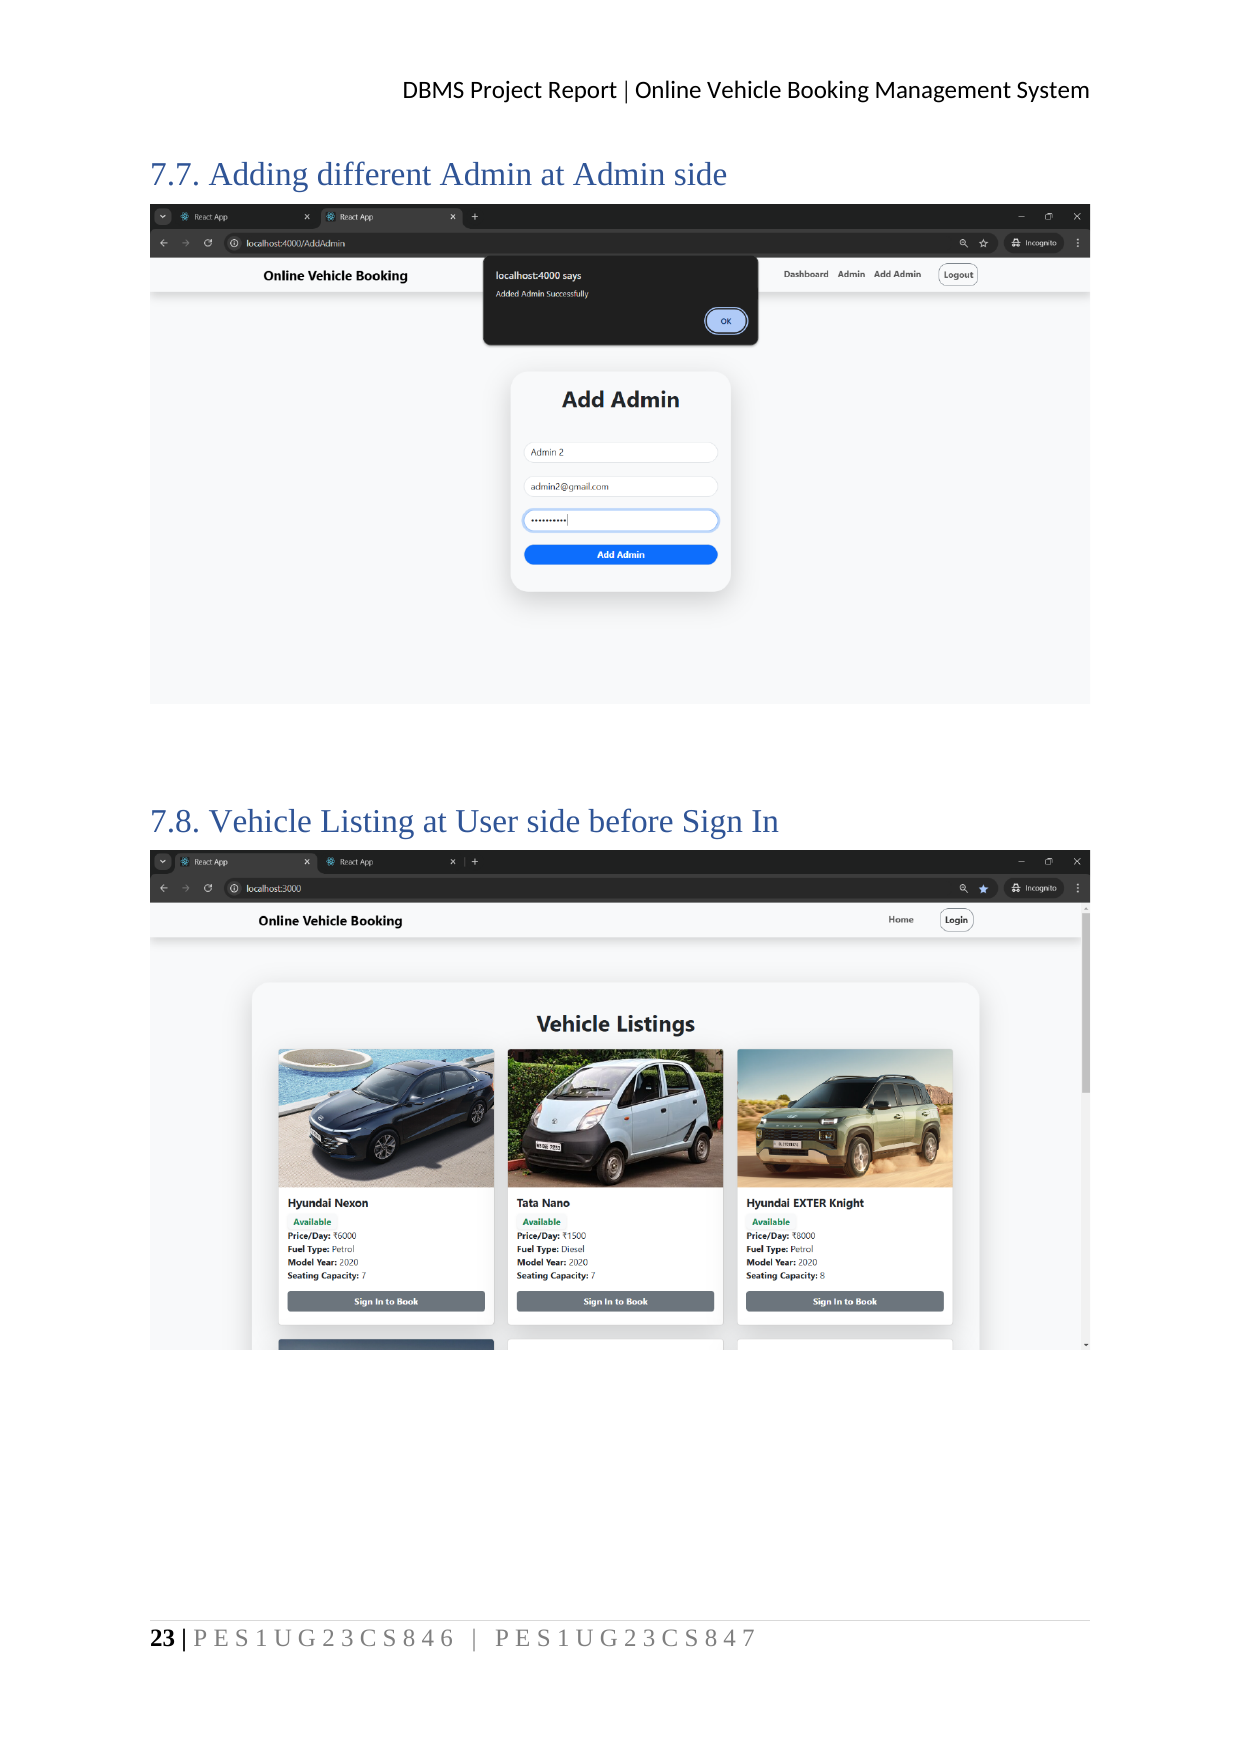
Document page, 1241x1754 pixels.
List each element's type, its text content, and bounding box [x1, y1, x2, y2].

picture [150, 850, 1091, 1350]
subtitle 7.7. Adding different Admin at Admin side [150, 154, 1090, 192]
subtitle 7.8. Vehicle Listing at User side before Sign In [150, 801, 1090, 839]
picture [150, 204, 1091, 704]
